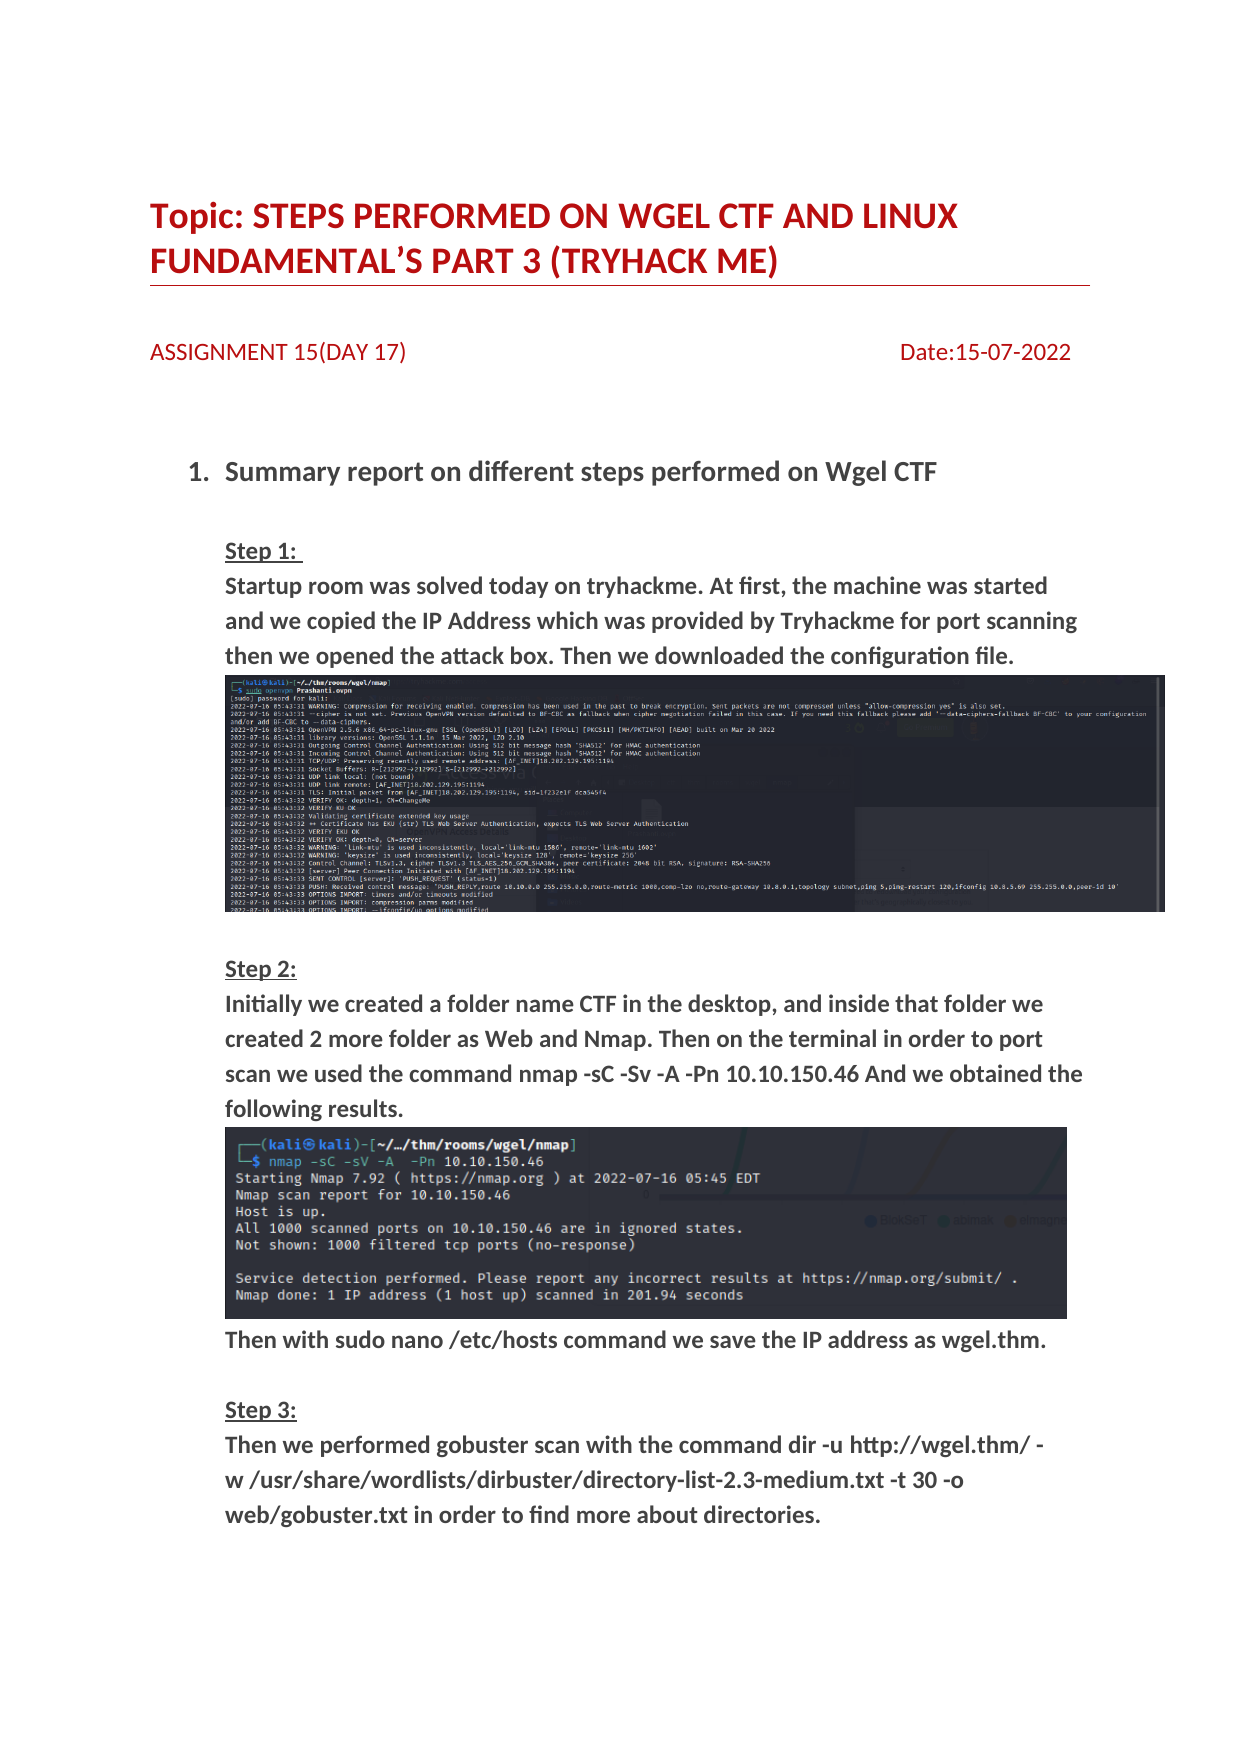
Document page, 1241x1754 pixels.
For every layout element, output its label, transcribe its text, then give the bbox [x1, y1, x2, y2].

picture [225, 675, 1165, 912]
picture [225, 1127, 1067, 1319]
subtitle Topic: STEPS PERFORMED ON WGEL CTF AND LINUX FUNDAMENTAL’S PART 3 (TRYHACK ME) [150, 192, 1090, 285]
